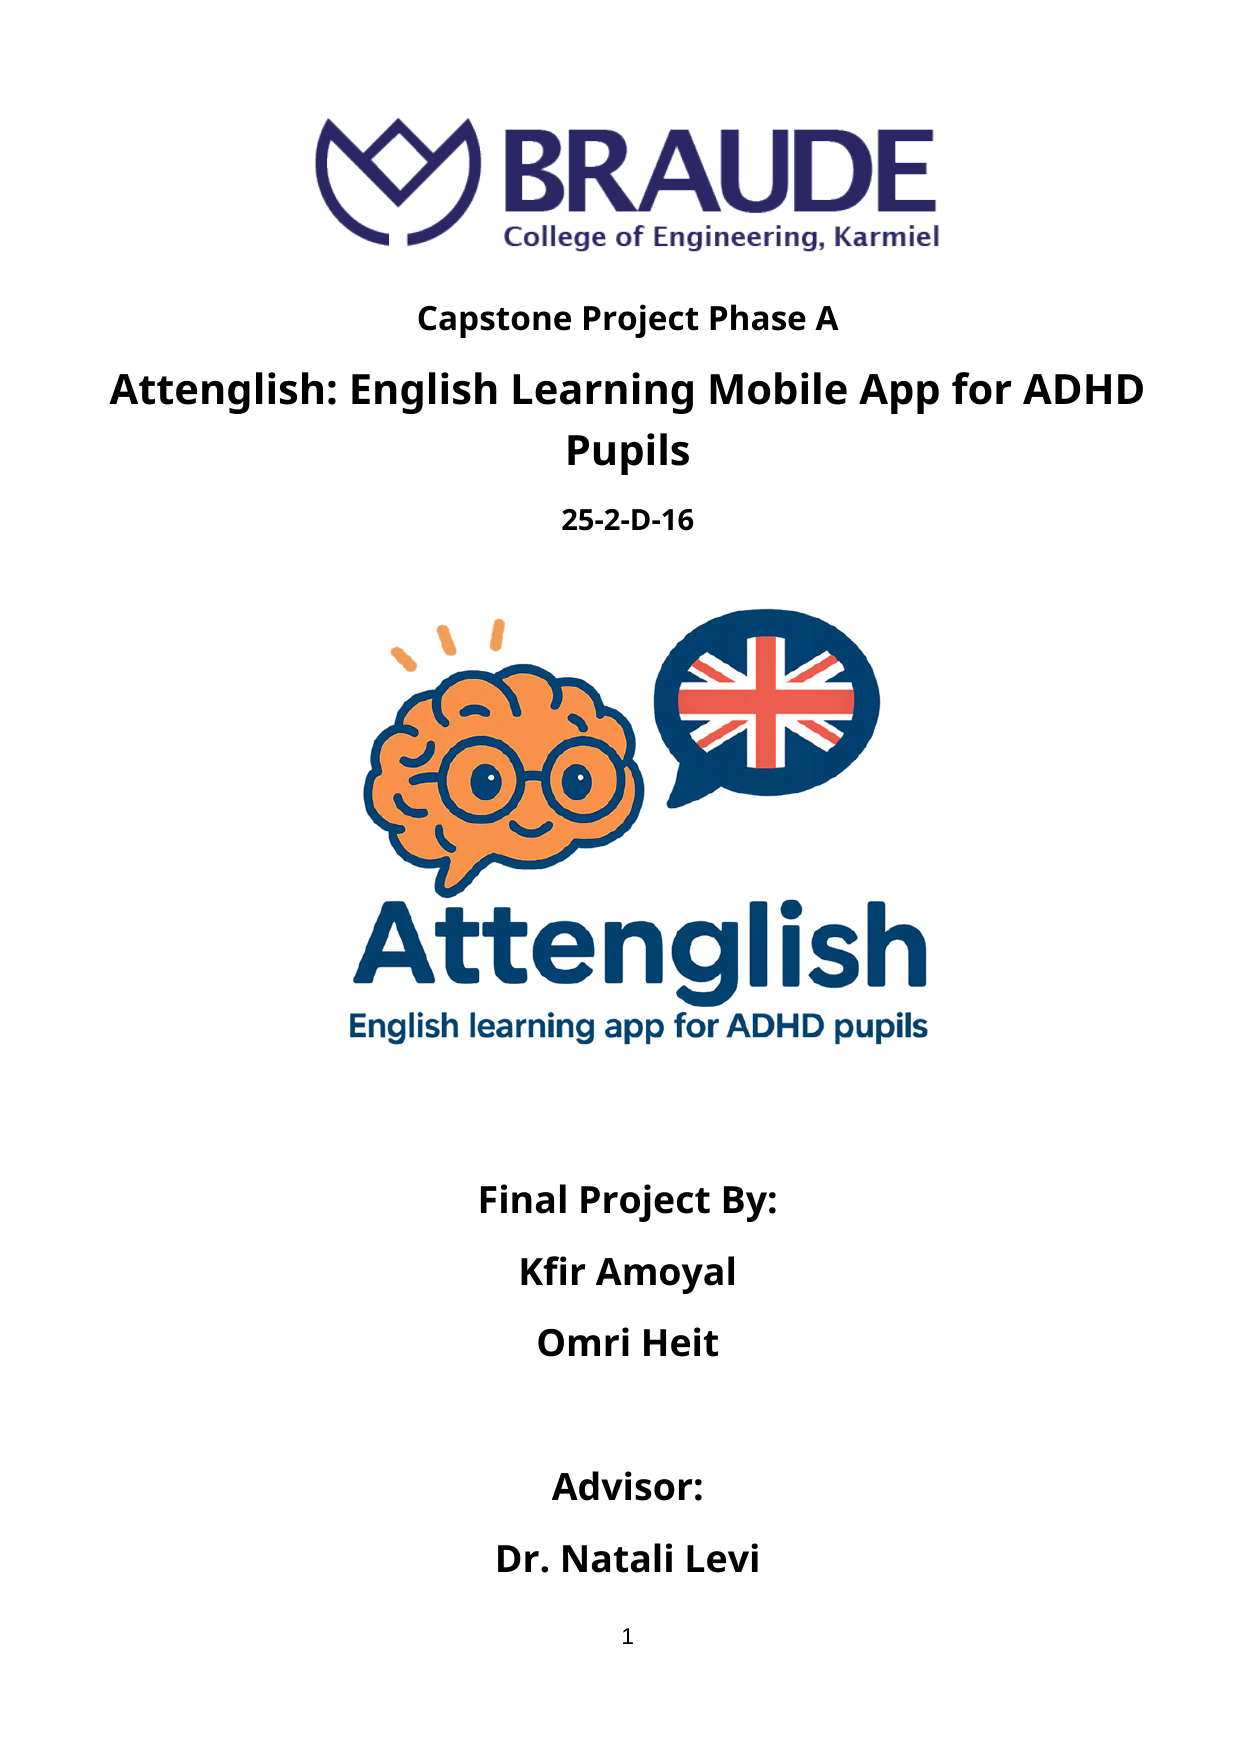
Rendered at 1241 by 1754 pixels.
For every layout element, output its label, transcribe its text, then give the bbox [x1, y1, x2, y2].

text Kfir Amoyal [103, 1245, 1152, 1296]
text Advisor: [103, 1460, 1152, 1511]
picture [237, 558, 1018, 1083]
text Capstone Project Phase A [103, 294, 1152, 340]
text 25-2-D-16 [103, 499, 1152, 539]
text Dr. Natali Levi [103, 1532, 1152, 1583]
text Omri Heit [103, 1317, 1152, 1368]
text Attenglish: English Learning Mobile App for ADHD Pupils [103, 360, 1152, 478]
text Final Project By: [103, 1173, 1152, 1224]
picture [297, 103, 959, 261]
